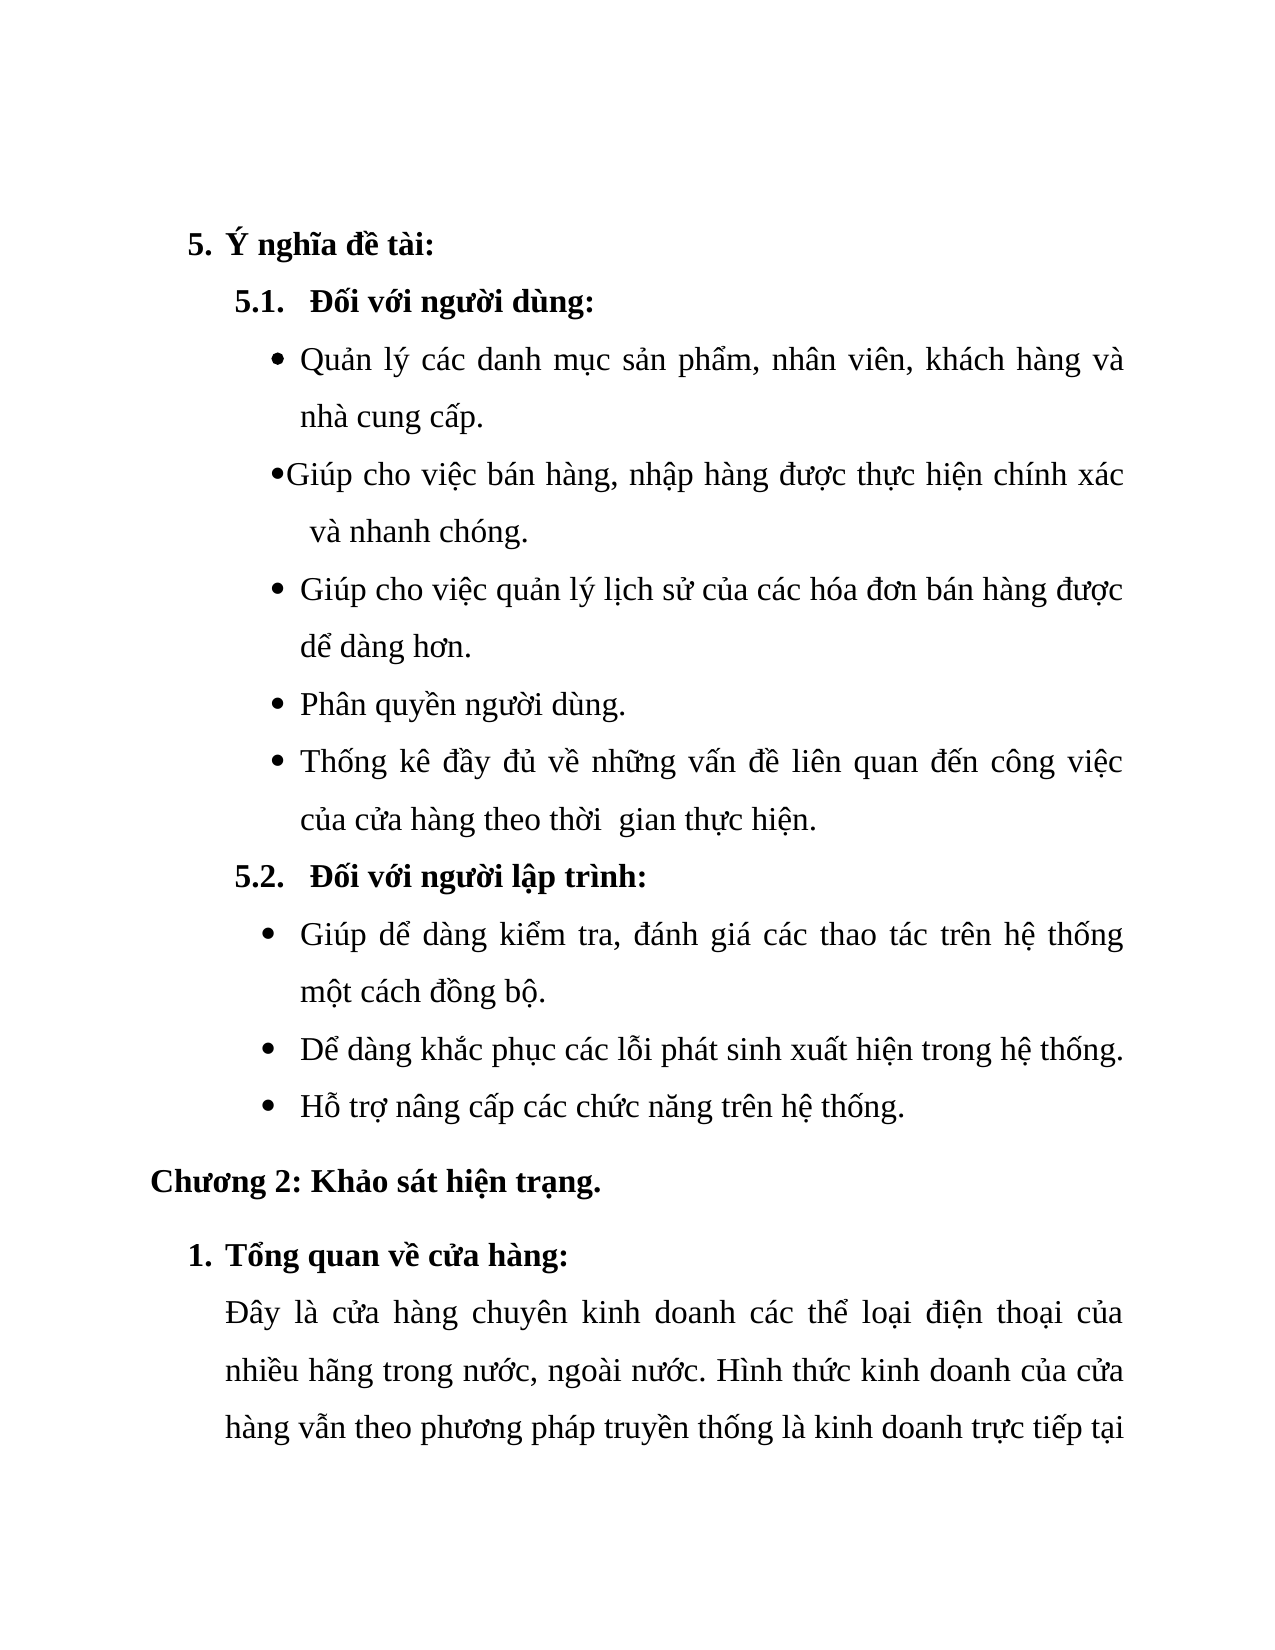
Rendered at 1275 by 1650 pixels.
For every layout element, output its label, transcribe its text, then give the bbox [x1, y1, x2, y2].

list Hỗ trợ nâng cấp các chức năng trên hệ thống. [262, 1087, 1125, 1125]
list Giúp cho việc bán hàng, nhập hàng được thực hiện chính xác và nhanh chóng. [272, 454, 1125, 550]
text Chương 2: Khảo sát hiện trạng. [150, 1161, 1125, 1199]
list Giúp dể dàng kiểm tra, đánh giá các thao tác trên hệ thống một cách đồng bộ. [262, 914, 1125, 1010]
list Tổng quan về cửa hàng: [187, 1235, 1125, 1273]
list Ý nghĩa đề tài: [187, 224, 1125, 262]
list Phân quyền người dùng. [272, 684, 1125, 722]
list Đối với người dùng: [234, 282, 1125, 320]
list Giúp cho việc quản lý lịch sử của các hóa đơn bán hàng được dể dàng hơn. [272, 569, 1125, 665]
list Thống kê đầy đủ về những vấn đề liên quan đến công việc của cửa hàng theo thời gian thực hiện. [272, 742, 1125, 837]
list Dể dàng khắc phục các lỗi phát sinh xuất hiện trong hệ thống. [262, 1029, 1125, 1067]
list Đối với người lập trình: [234, 857, 1125, 895]
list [225, 1292, 1125, 1446]
list Quản lý các danh mục sản phẩm, nhân viên, khách hàng và nhà cung cấp. [272, 339, 1125, 435]
